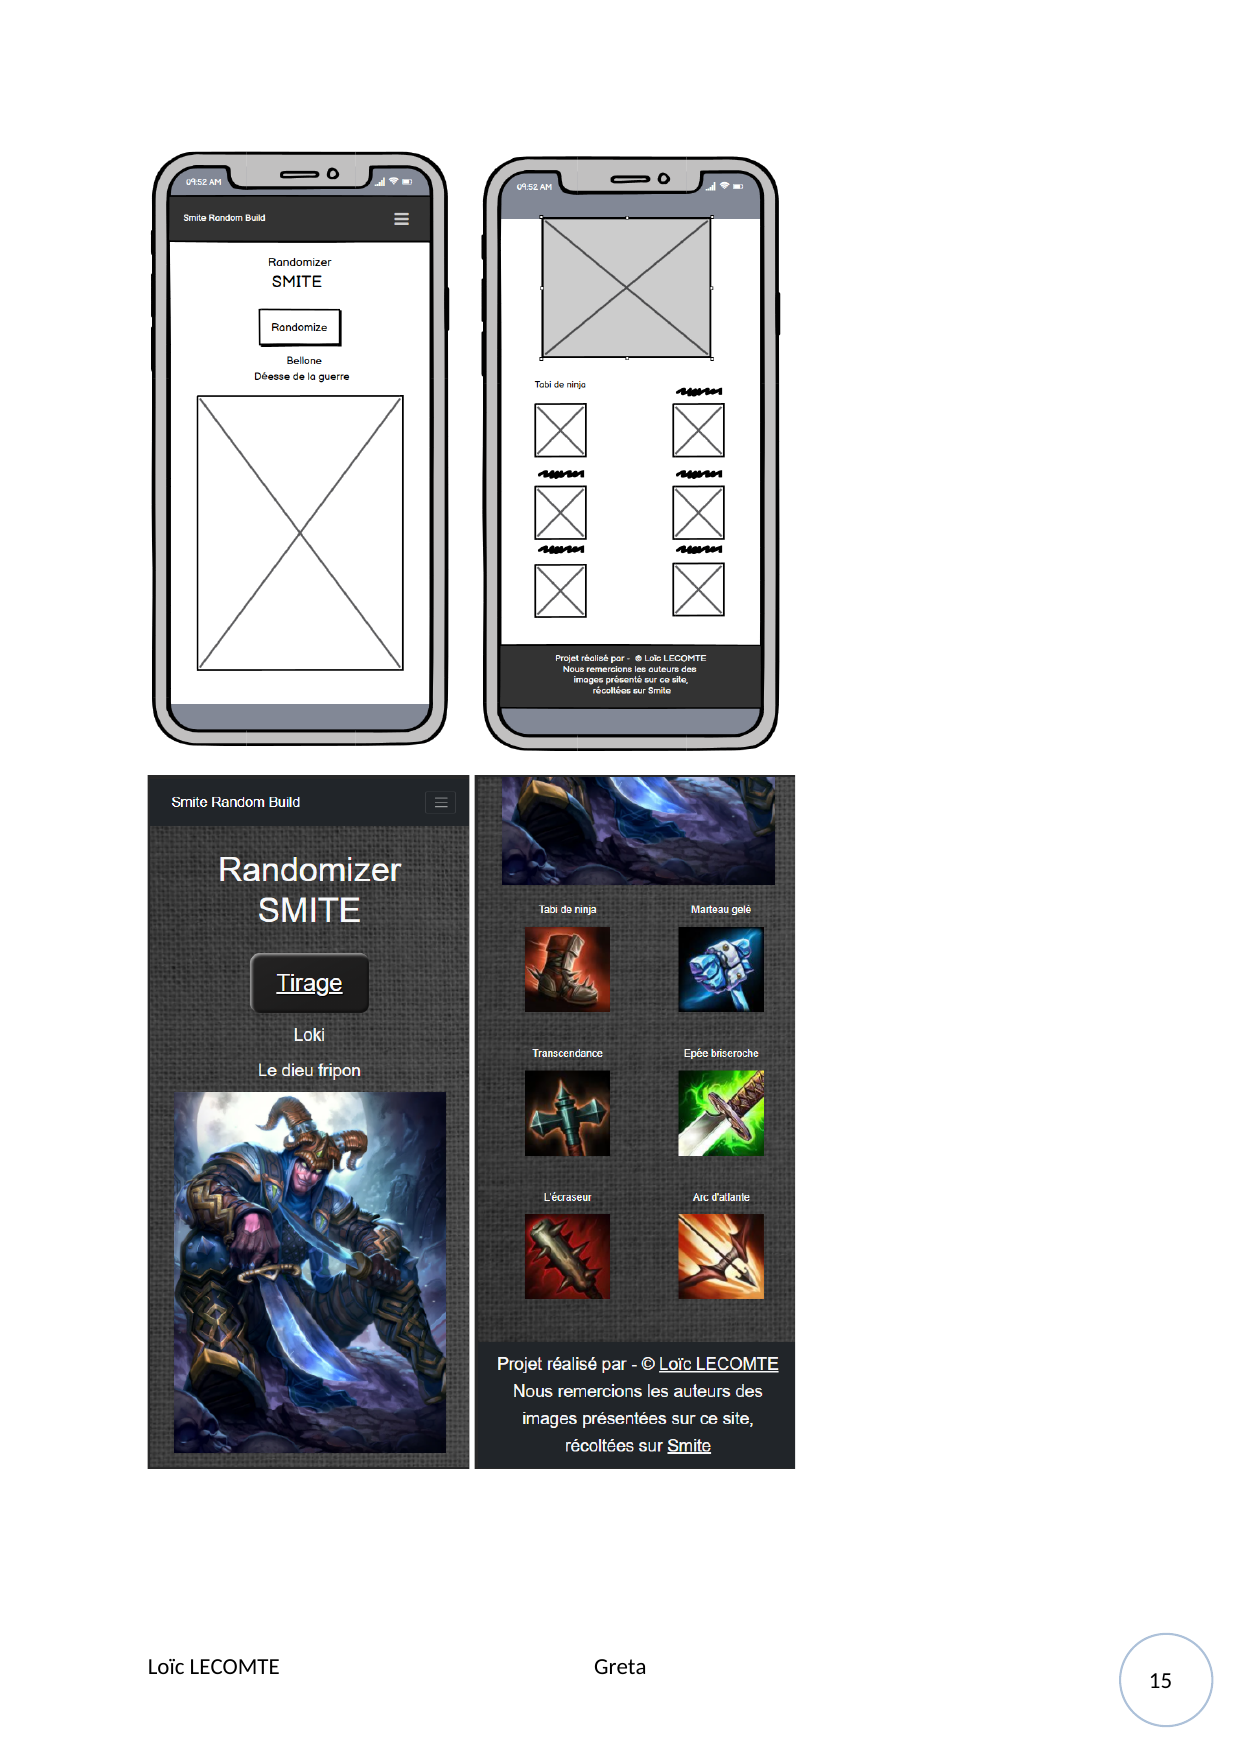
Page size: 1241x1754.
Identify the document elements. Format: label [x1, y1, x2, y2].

picture [147, 147, 785, 759]
picture [474, 775, 796, 1469]
picture [147, 775, 470, 1469]
